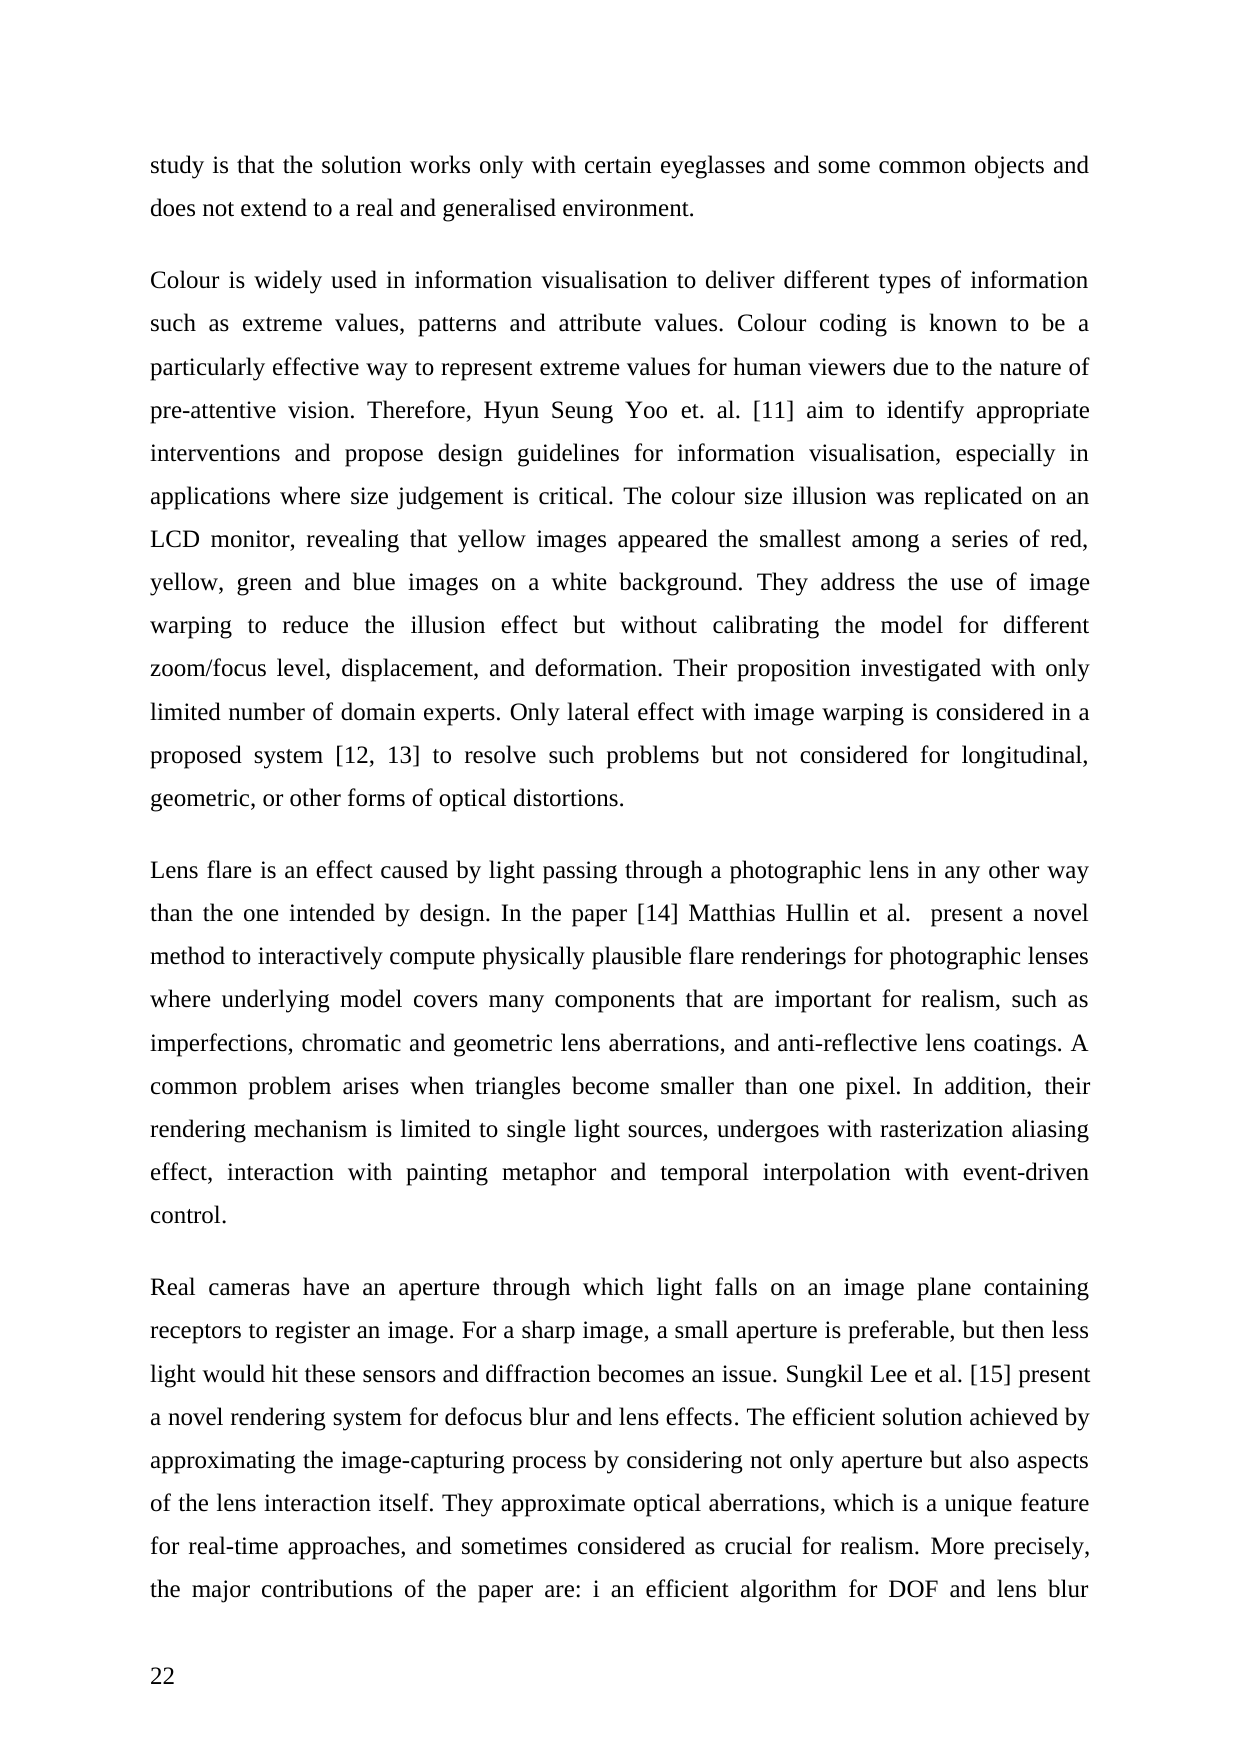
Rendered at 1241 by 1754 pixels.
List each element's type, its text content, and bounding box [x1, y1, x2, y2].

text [150, 150, 1090, 222]
text Colour is widely used in information visualisation to deliver different types of information such as extreme values, patterns and attribute values. Colour coding is known to be a particularly effective way to represent extreme values for human viewers due to the nature of pre-attentive vision. Therefore, Hyun Seung Yoo et. al. [11] aim to identify appropriate interventions and propose design guidelines for information visualisation, especially in applications where size judgement is critical. The colour size illusion was replicated on an LCD monitor, revealing that yellow images appeared the smallest among a series of red, yellow, green and blue images on a white background. They address the use of image warping to reduce the illusion effect but without calibrating the model for different zoom/focus level, displacement, and deformation. Their proposition investigated with only limited number of domain experts. Only lateral effect with image warping is considered in a proposed system [12, 13] to resolve such problems but not considered for longitudinal, geometric, or other forms of optical distortions. [150, 265, 1090, 812]
text Lens flare is an effect caused by light passing through a photographic lens in any other way than the one intended by design. In the paper [14] Matthias Hullin et al. present a novel method to interactively compute physically plausible flare renderings for photographic lenses where underlying model covers many components that are important for realism, such as imperfections, chromatic and geometric lens aberrations, and anti-reflective lens coatings. A common problem arises when triangles become smaller than one pixel. In addition, their rendering mechanism is limited to single light sources, undergoes with rasterization aliasing effect, interaction with painting metaphor and temporal interpolation with event-driven control. [150, 855, 1090, 1229]
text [150, 1272, 1090, 1603]
